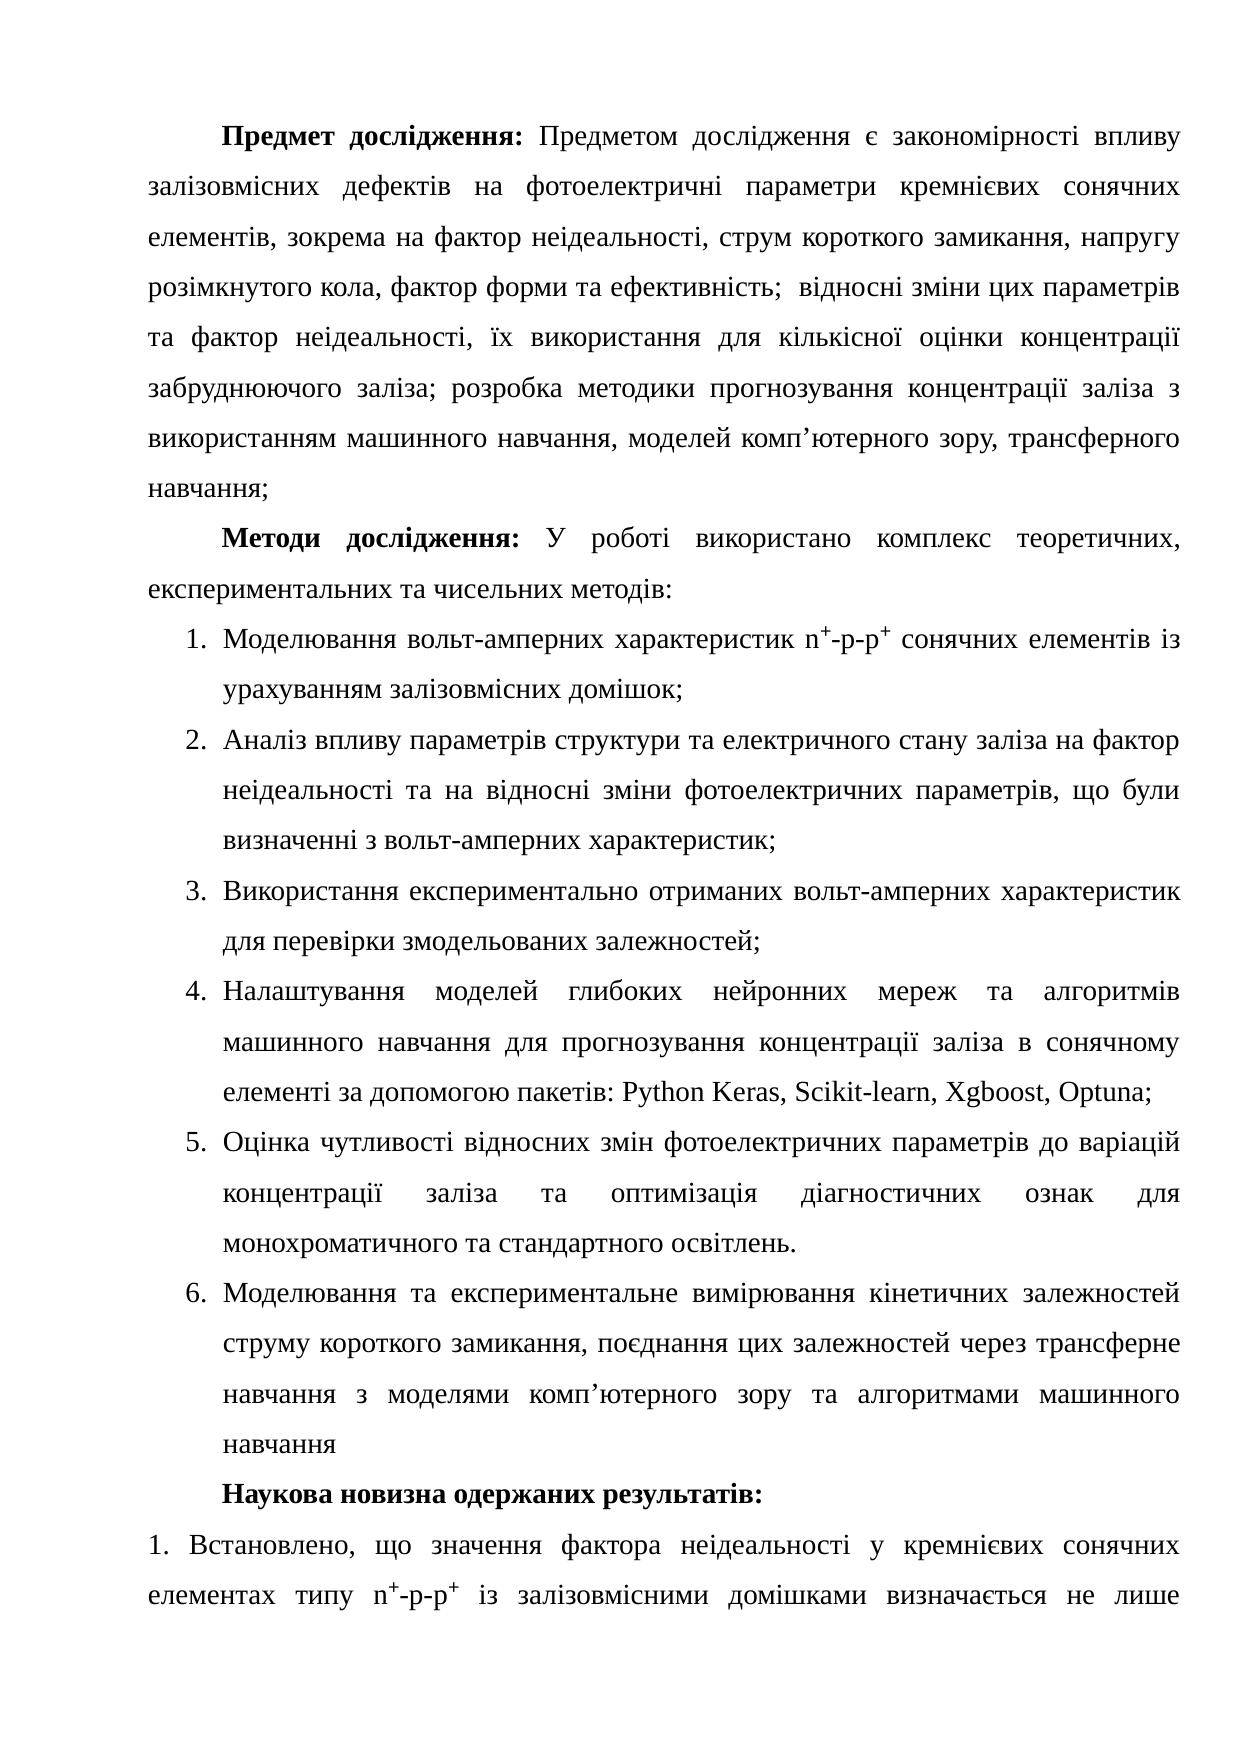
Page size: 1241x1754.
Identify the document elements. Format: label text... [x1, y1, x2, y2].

list Моделювання вольт-амперних характеристик n⁺-p-p⁺ сонячних елементів із урахуванням залізовмісних домішок; [185, 621, 1181, 705]
text Предмет дослідження: Предметом дослідження є закономірності впливу залізовмісних дефектів на фотоелектричні параметри кремнієвих сонячних елементів, зокрема на фактор неідеальності, струм короткого замикання, напругу розімкнутого кола, фактор форми та ефективність; відносні зміни цих параметрів та фактор неідеальності, їх використання для кількісної оцінки концентрації забруднюючого заліза; розробка методики прогнозування концентрації заліза з використанням машинного навчання, моделей комп’ютерного зору, трансферного навчання; [148, 118, 1181, 504]
text Наукова новизна одержаних результатів: [148, 1477, 1181, 1510]
list Налаштування моделей глибоких нейронних мереж та алгоритмів машинного навчання для прогнозування концентрації заліза в сонячному елементі за допомогою пакетів: Python Keras, Scikit-learn, Xgboost, Optuna; [185, 973, 1181, 1108]
list Моделювання та експериментальне вимірювання кінетичних залежностей струму короткого замикання, поєднання цих залежностей через трансферне навчання з моделями комп’ютерного зору та алгоритмами машинного навчання [185, 1275, 1181, 1460]
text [148, 1527, 1181, 1611]
list Використання експериментально отриманих вольт-амперних характеристик для перевірки змодельованих залежностей; [185, 873, 1181, 957]
list Оцінка чутливості відносних змін фотоелектричних параметрів до варіацій концентрації заліза та оптимізація діагностичних ознак для монохроматичного та стандартного освітлень. [185, 1124, 1181, 1258]
list Аналіз впливу параметрів структури та електричного стану заліза на фактор неідеальності та на відносні зміни фотоелектричних параметрів, що були визначенні з вольт-амперних характеристик; [185, 722, 1181, 856]
text Методи дослідження: У роботі використано комплекс теоретичних, експериментальних та чисельних методів: [148, 521, 1181, 604]
